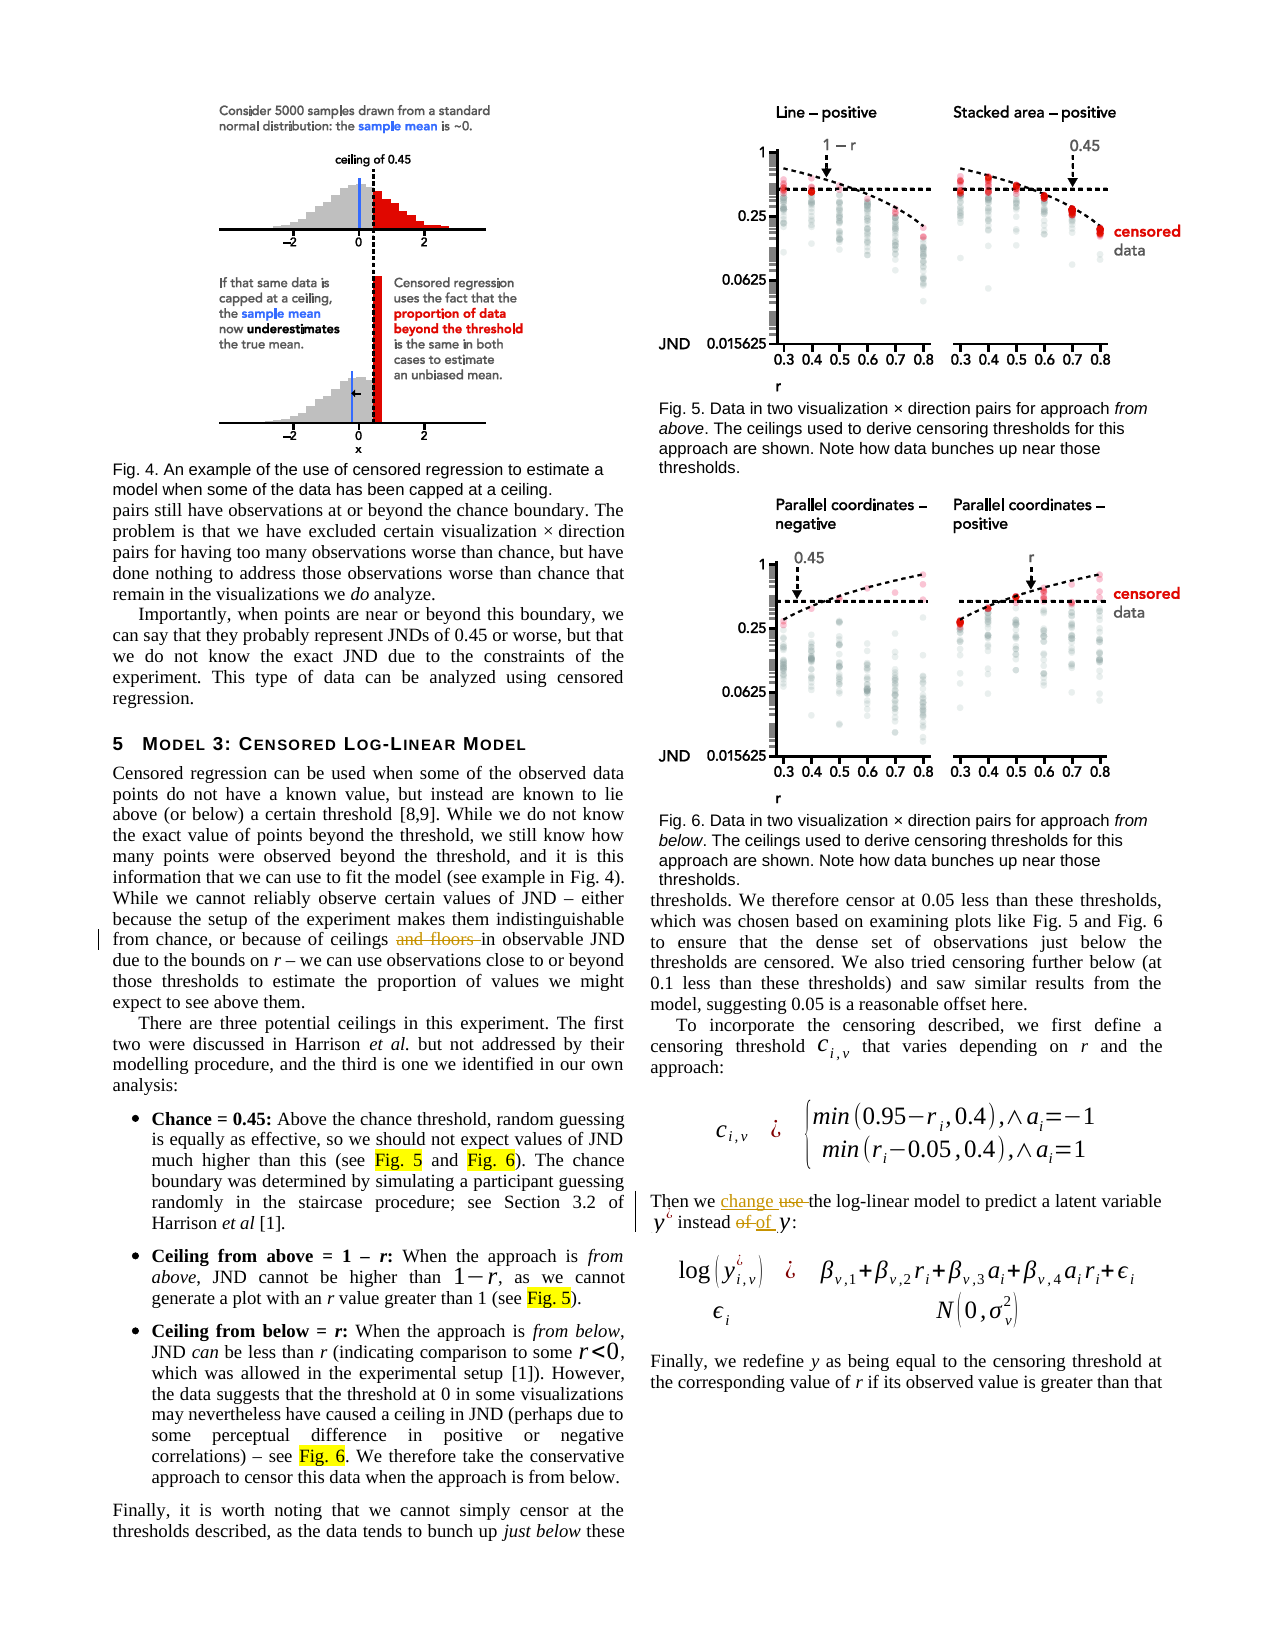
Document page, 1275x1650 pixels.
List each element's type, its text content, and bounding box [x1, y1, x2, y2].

list Chance = 0.45: Above the chance threshold, random guessing is equally as effective, so we should not expect values of JND much higher than this (see Fig. 5 and Fig. 6). The chance boundary was determined by simulating a participant guessing randomly in the staircase procedure; see Section 3.2 of Harrison et al [1]. [132, 1108, 625, 1233]
text There are three potential ceilings in this experiment. The first two were discussed in Harrison et al. but not addressed by their modelling procedure, and the third is one we identified in our own analysis: [112, 1012, 625, 1096]
text To incorporate the censoring described, we first define a censoring threshold that varies depending on r and the approach: [650, 1015, 1162, 1077]
text Censored regression can be used when some of the observed data points do not have a known value, but instead are known to lie above (or below) a certain threshold [8,9]. While we do not know the exact value of points beyond the threshold, we still know how many points were observed beyond the threshold, and it is this information that we can use to fit the model (see example in Fig. 4). While we cannot reliably observe certain values of JND – either because the setup of the experiment makes them indistinguishable from chance, or because of ceilings in observable JND due to the bounds on r – we can use observations close to or beyond those thresholds to estimate the proportion of values we might expect to see above them. [112, 762, 625, 1012]
list Ceiling from below = r: When the approach is from below, JND can be less than r (indicating comparison to some , which was allowed in the experimental setup [1]). However, the data suggests that the threshold at 0 in some visualizations may nevertheless have caused a ceiling in JND (perhaps due to some perceptual difference in positive or negative correlations) – see Fig. 6. We therefore take the conservative approach to censor this data when the approach is from below. [132, 1321, 625, 1487]
text Importantly, when points are near or beyond this boundary, we can say that they probably represent JNDs of 0.45 or worse, but that we do not know the exact JND due to the constraints of the experiment. This type of data can be analyzed using censored regression. [112, 604, 625, 708]
text Data worse than chance. In , visualization × direction pairs with more than 20% of JNDs greater than 0.45 were dropped (6 out of 18 pairs). The 0.45 threshold represents the chance threshold for this experiment: values of JND near or beyond this threshold indicate a failure on a participant’s part to judge degree of correlation better than could be done by answering at random. However, removing visualizations with large numbers of observations worse than chance addresses only part of the problem. Many of the remaining tested visualization × direction pairs still have observations at or beyond the chance boundary. The problem is that we have excluded certain visualization × direction pairs for having too many observations worse than chance, but have done nothing to address those observations worse than chance that remain in the visualizations we do analyze. [112, 499, 625, 604]
text Finally, it is worth noting that we cannot simply censor at the thresholds described, as the data tends to bunch up just below these thresholds. We therefore censor at 0.05 less than these thresholds, which was chosen based on examining plots like Fig. 5 and Fig. 6 to ensure that the dense set of observations just below the thresholds are censored. We also tried censoring further below (at 0.1 less than these thresholds) and saw similar results from the model, suggesting 0.05 is a reasonable offset here. [650, 103, 1162, 1015]
list Ceiling from above = 1 – r: When the approach is from above, JND cannot be higher than , as we cannot generate a plot with an r value greater than 1 (see Fig. 5). [132, 1246, 625, 1308]
subtitle Model 3: Censored Log-Linear Model [112, 733, 625, 754]
text Then we the log-linear model to predict a latent variable instead : [650, 1191, 1162, 1232]
